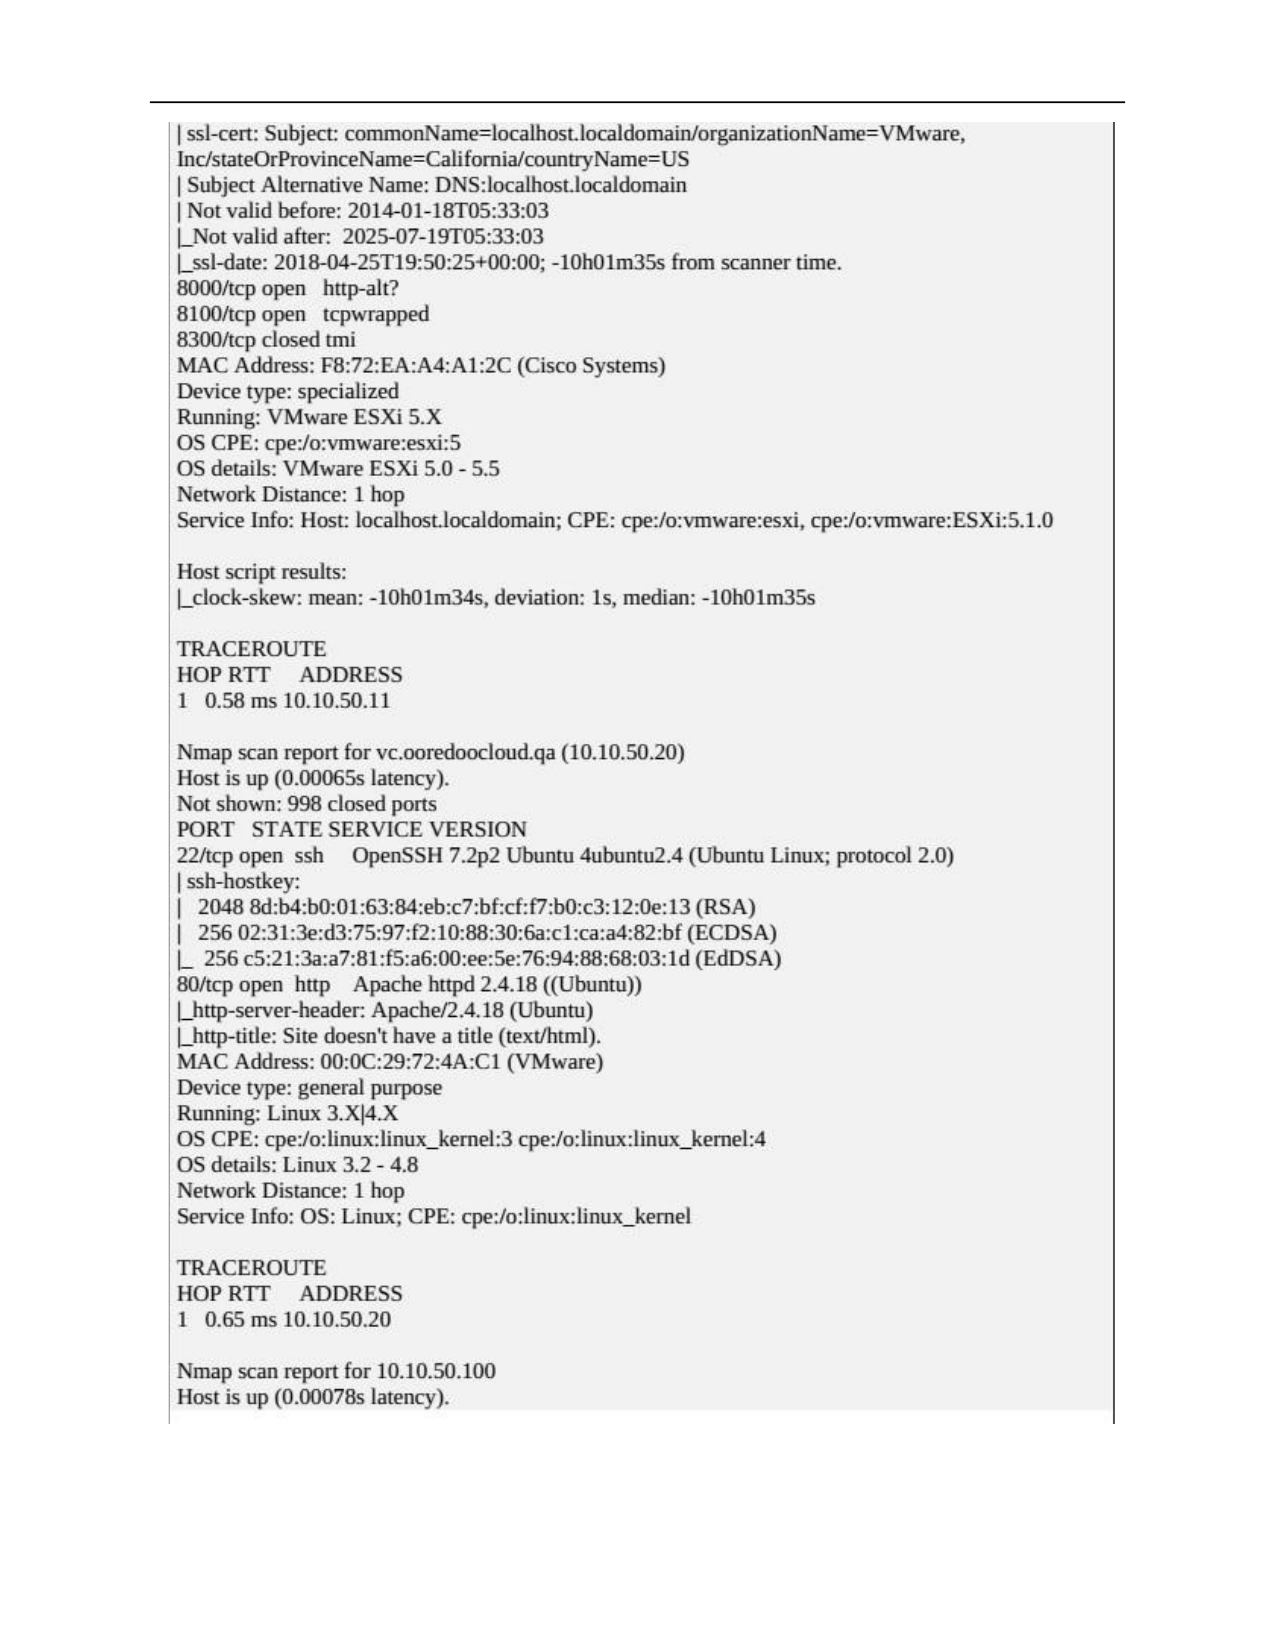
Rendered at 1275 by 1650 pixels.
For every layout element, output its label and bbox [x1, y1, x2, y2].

picture [168, 122, 1115, 1424]
